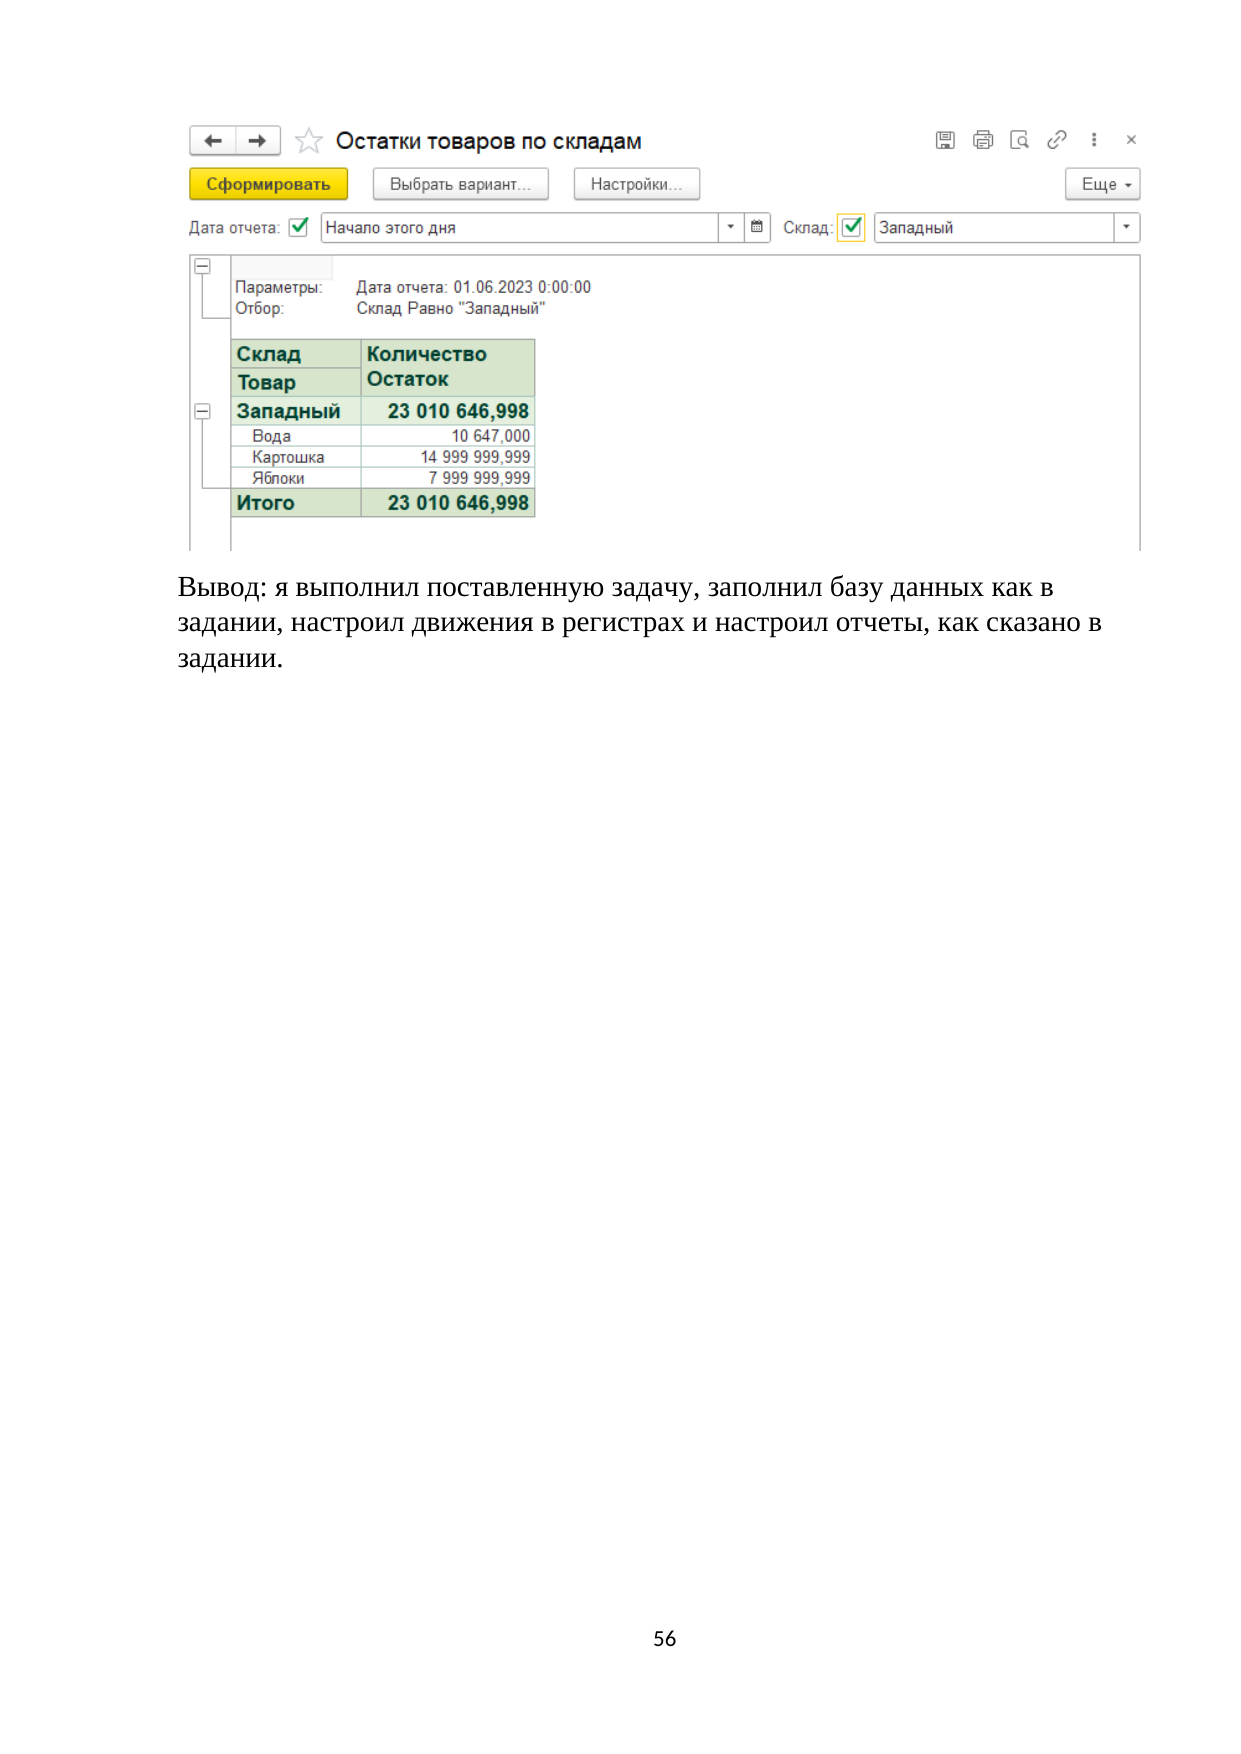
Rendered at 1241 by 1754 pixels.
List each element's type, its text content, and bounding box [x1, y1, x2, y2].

picture [177, 118, 1152, 551]
text Вывод: я выполнил поставленную задачу, заполнил базу данных как в задании, настроил движения в регистрах и настроил отчеты, как сказано в задании. [177, 569, 1152, 674]
